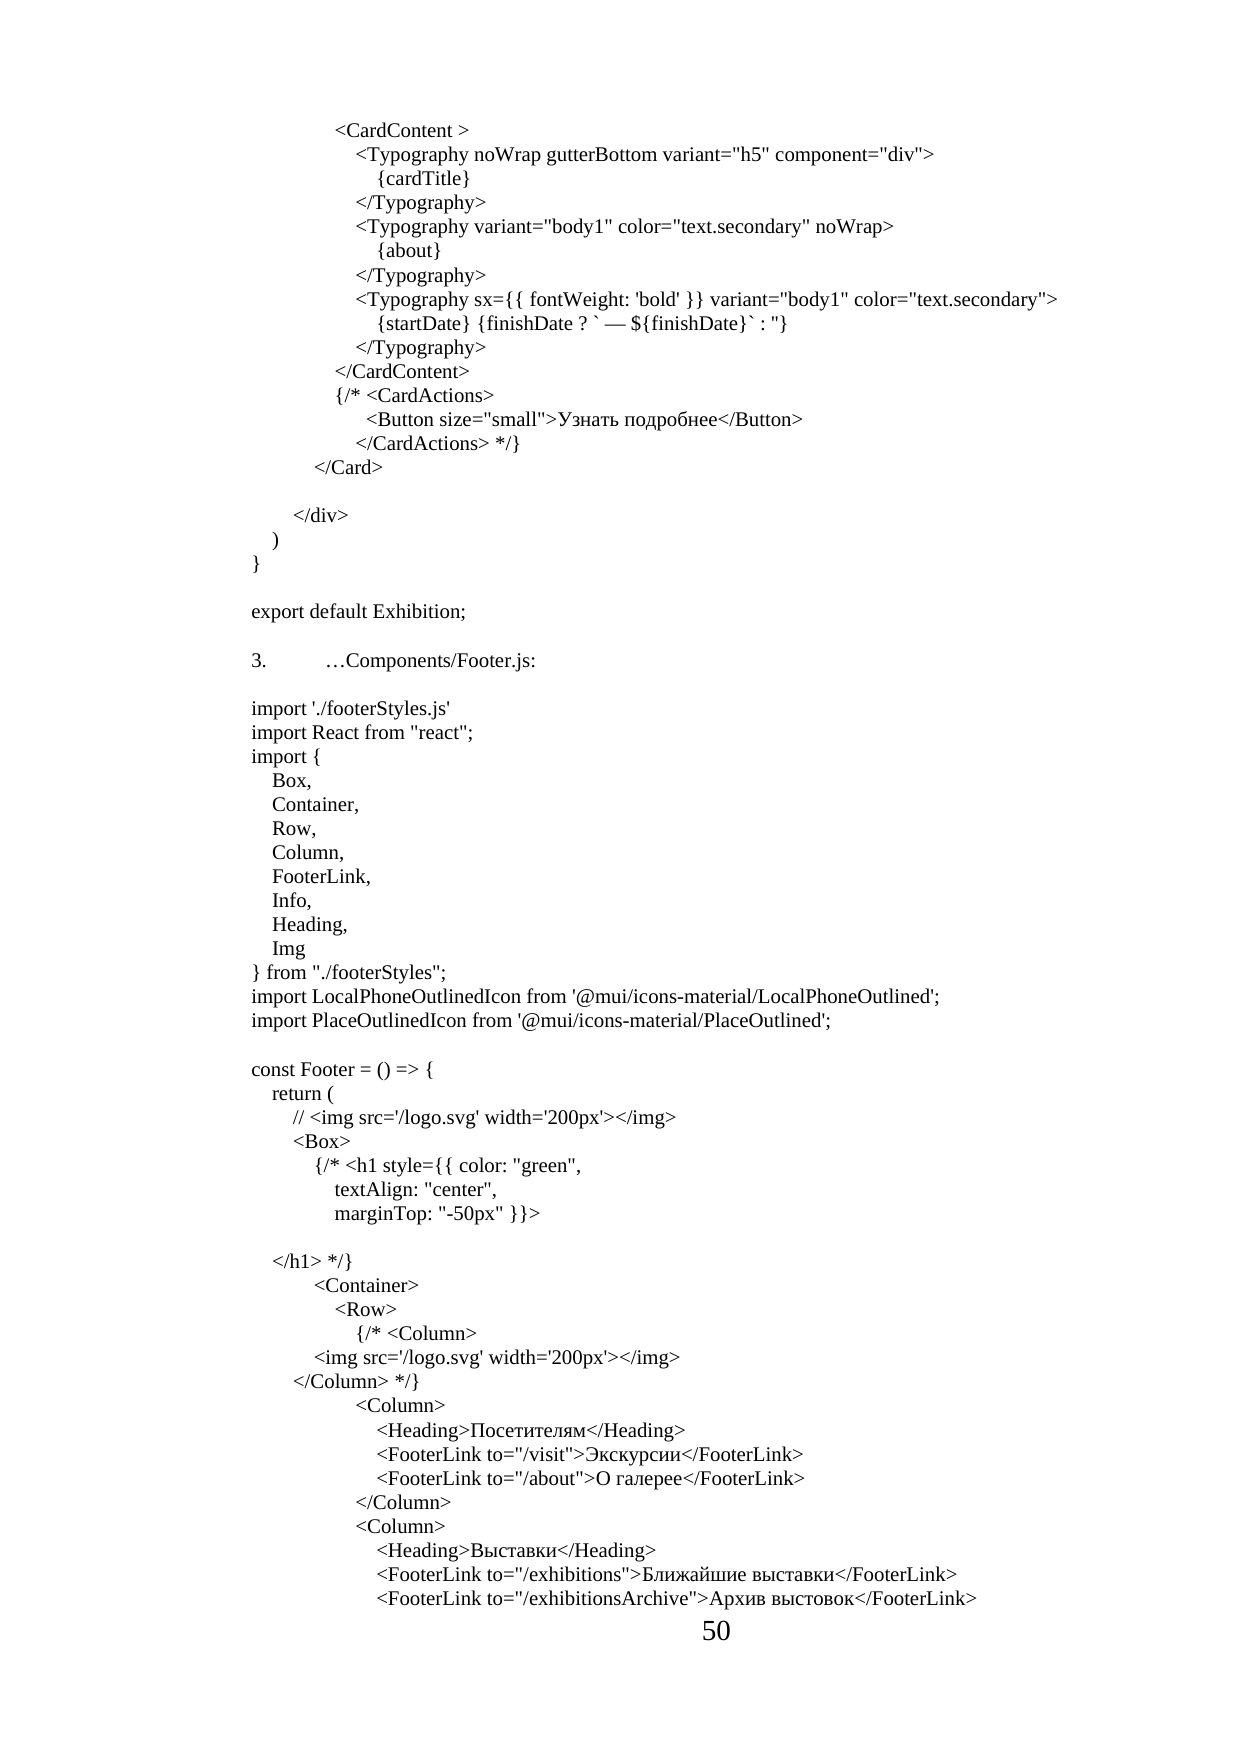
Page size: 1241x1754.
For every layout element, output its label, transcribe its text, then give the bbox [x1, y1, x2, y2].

text {/* <Column> [177, 1321, 1181, 1345]
text return ( [177, 1081, 1181, 1105]
text </Card> [177, 455, 1181, 479]
text textAlign: "center", [177, 1177, 1181, 1201]
text <Heading>Выставки</Heading> [177, 1538, 1181, 1562]
text Container, [177, 792, 1181, 816]
text marginTop: "-50px" }}> [177, 1201, 1181, 1225]
text </Typography> [177, 262, 1181, 287]
text <FooterLink to="/exhibitions">Ближайшие выставки</FooterLink> [177, 1562, 1181, 1586]
text } [177, 551, 1181, 575]
text Box, [177, 768, 1181, 792]
text 3. …Components/Footer.js: [177, 647, 1181, 672]
text <Typography noWrap gutterBottom variant="h5" component="div"> [177, 142, 1181, 166]
text </CardActions> */} [177, 431, 1181, 455]
text <Typography sx={{ fontWeight: 'bold' }} variant="body1" color="text.secondary"> [177, 287, 1181, 311]
text const Footer = () => { [177, 1057, 1181, 1081]
text export default Exhibition; [177, 599, 1181, 623]
text {/* <h1 style={{ color: "green", [177, 1153, 1181, 1177]
text FooterLink, [177, 864, 1181, 888]
text import PlaceOutlinedIcon from '@mui/icons-material/PlaceOutlined'; [177, 1008, 1181, 1032]
text <Row> [177, 1297, 1181, 1321]
text <Heading>Посетителям</Heading> [177, 1417, 1181, 1442]
text <FooterLink to="/exhibitionsArchive">Архив выстовок</FooterLink> [177, 1586, 1181, 1610]
text import { [177, 744, 1181, 768]
text <Button size="small">Узнать подробнее</Button> [177, 407, 1181, 431]
text </CardContent> [177, 359, 1181, 383]
text </Typography> [177, 190, 1181, 214]
text Info, [177, 888, 1181, 912]
text </Column> */} [177, 1369, 1181, 1393]
text <Container> [177, 1273, 1181, 1297]
text <FooterLink to="/visit">Экскурсии</FooterLink> [177, 1442, 1181, 1466]
text import './footerStyles.js' [177, 696, 1181, 720]
text Img [177, 936, 1181, 960]
text <Typography variant="body1" color="text.secondary" noWrap> [177, 214, 1181, 238]
text Heading, [177, 912, 1181, 936]
text {startDate} {finishDate ? ` — ${finishDate}` : ''} [177, 311, 1181, 335]
text <FooterLink to="/about">О галерее</FooterLink> [177, 1466, 1181, 1490]
text ) [177, 527, 1181, 551]
text import LocalPhoneOutlinedIcon from '@mui/icons-material/LocalPhoneOutlined'; [177, 984, 1181, 1008]
text </div> [177, 503, 1181, 527]
text </Column> [177, 1490, 1181, 1514]
text {cardTitle} [177, 166, 1181, 190]
text <img src='/logo.svg' width='200px'></img> [177, 1345, 1181, 1369]
text <Column> [177, 1393, 1181, 1417]
text // <img src='/logo.svg' width='200px'></img> [177, 1105, 1181, 1129]
text </Typography> [177, 335, 1181, 359]
text } from "./footerStyles"; [177, 960, 1181, 984]
text <CardContent > [177, 118, 1181, 142]
text Column, [177, 840, 1181, 864]
text import React from "react"; [177, 720, 1181, 744]
text </h1> */} [177, 1249, 1181, 1273]
text <Column> [177, 1514, 1181, 1538]
text Row, [177, 816, 1181, 840]
text {/* <CardActions> [177, 383, 1181, 407]
text {about} [177, 238, 1181, 262]
text <Box> [177, 1129, 1181, 1153]
